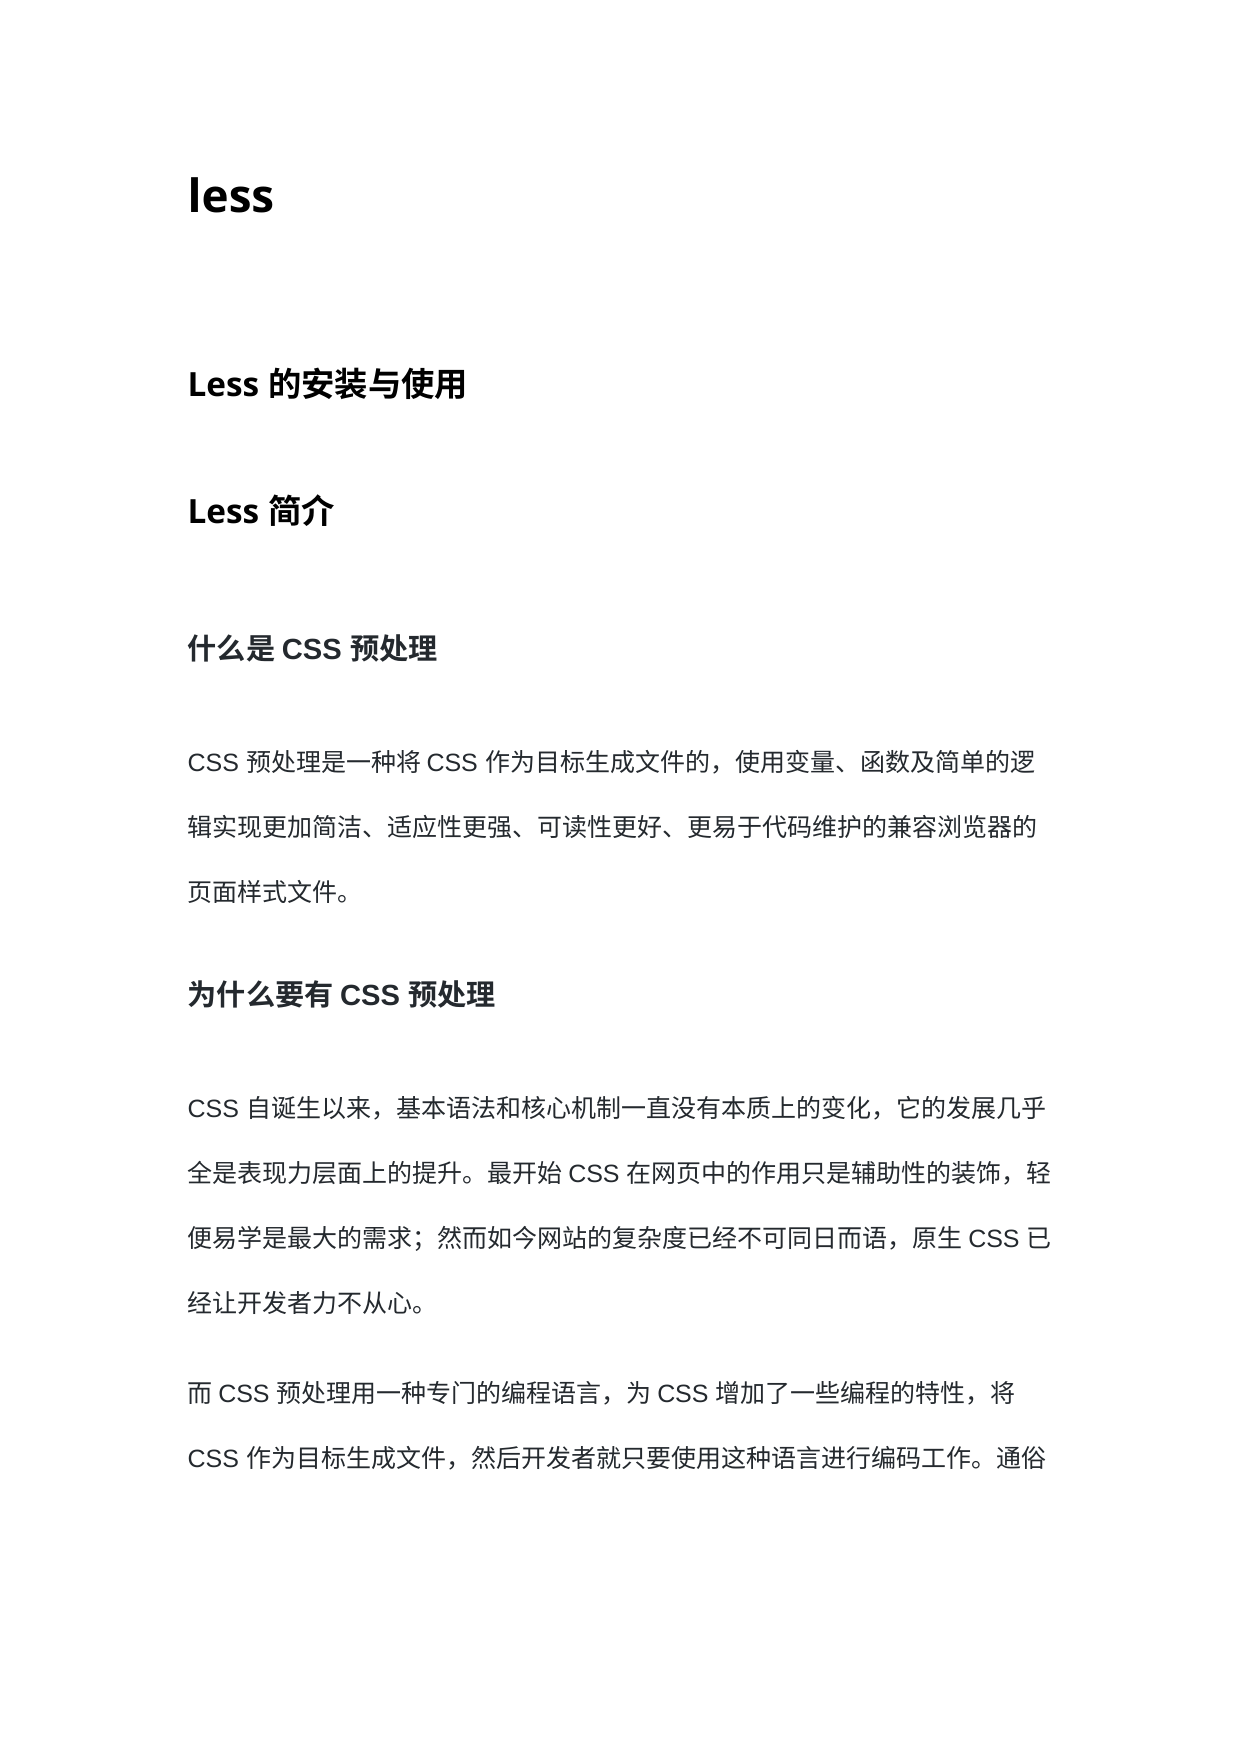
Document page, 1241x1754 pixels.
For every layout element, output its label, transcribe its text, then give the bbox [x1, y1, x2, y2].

text CSS 预处理是一种将 CSS 作为目标生成文件的，使用变量、函数及简单的逻辑实现更加简洁、适应性更强、可读性更好、更易于代码维护的兼容浏览器的页面样式文件。 [187, 728, 1053, 923]
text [187, 1359, 1053, 1489]
subtitle 为什么要有 CSS 预处理 [187, 961, 1053, 1026]
subtitle Less 简介 [187, 477, 1053, 542]
subtitle 什么是 CSS 预处理 [187, 614, 1053, 679]
subtitle less [187, 162, 1053, 227]
subtitle Less 的安装与使用 [187, 349, 1053, 414]
text CSS 自诞生以来，基本语法和核心机制一直没有本质上的变化，它的发展几乎全是表现力层面上的提升。最开始 CSS 在网页中的作用只是辅助性的装饰，轻便易学是最大的需求；然而如今网站的复杂度已经不可同日而语，原生 CSS 已经让开发者力不从心。 [187, 1074, 1053, 1334]
